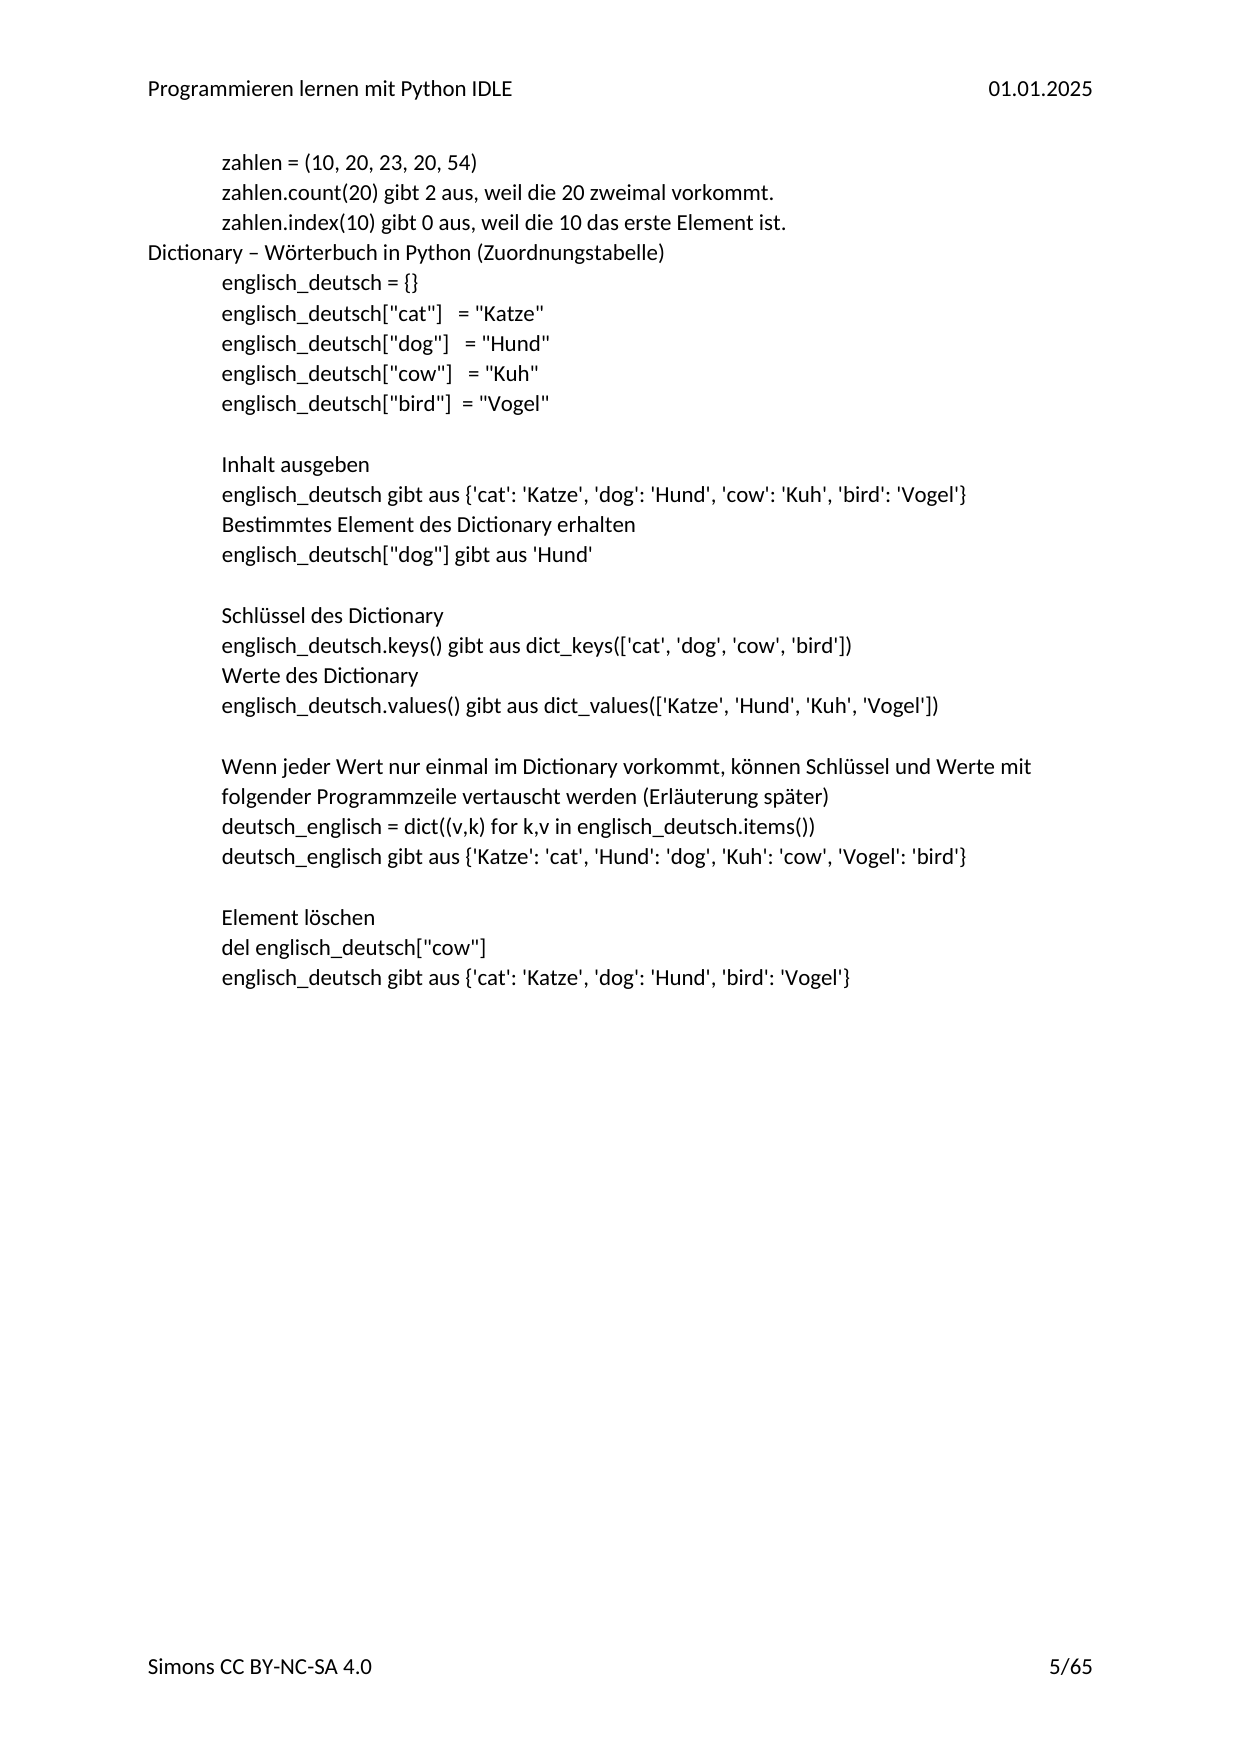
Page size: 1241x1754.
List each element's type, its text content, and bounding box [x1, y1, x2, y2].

text del englisch_deutsch["cow"] englisch_deutsch gibt aus {'cat': 'Katze', 'dog': 'Hund', 'bird': 'Vogel'} [148, 933, 1092, 991]
text Werte des Dictionary [148, 661, 1092, 689]
text Element löschen [148, 903, 1092, 931]
text deutsch_englisch = dict((v,k) for k,v in englisch_deutsch.items()) [148, 812, 1092, 840]
text Bestimmtes Element des Dictionary erhalten [148, 510, 1092, 538]
text Inhalt ausgeben [148, 450, 1092, 478]
text Dictionary – Wörterbuch in Python (Zuordnungstabelle) [148, 238, 1092, 266]
text Schlüssel des Dictionary englisch_deutsch.keys() gibt aus dict_keys(['cat', 'dog', 'cow', 'bird']) [221, 601, 1092, 659]
text englisch_deutsch gibt aus {'cat': 'Katze', 'dog': 'Hund', 'cow': 'Kuh', 'bird': 'Vogel'} [148, 480, 1092, 508]
text englisch_deutsch.values() gibt aus dict_values(['Katze', 'Hund', 'Kuh', 'Vogel']) [148, 691, 1092, 719]
text englisch_deutsch = {} [148, 268, 1092, 297]
text Wenn jeder Wert nur einmal im Dictionary vorkommt, können Schlüssel und Werte mit folgender Programmzeile vertauscht werden (Erläuterung später) [221, 752, 1092, 810]
text zahlen = (10, 20, 23, 20, 54) zahlen.count(20) gibt 2 aus, weil die 20 zweimal vorkommt. zahlen.index(10) gibt 0 aus, weil die 10 das erste Element ist. [148, 148, 1092, 236]
text englisch_deutsch["cat"] = "Katze" englisch_deutsch["dog"] = "Hund" englisch_deutsch["cow"] = "Kuh" englisch_deutsch["bird"] = "Vogel" [221, 299, 1092, 417]
text englisch_deutsch["dog"] gibt aus 'Hund' [148, 540, 1092, 568]
text deutsch_englisch gibt aus {'Katze': 'cat', 'Hund': 'dog', 'Kuh': 'cow', 'Vogel': 'bird'} [148, 842, 1092, 871]
